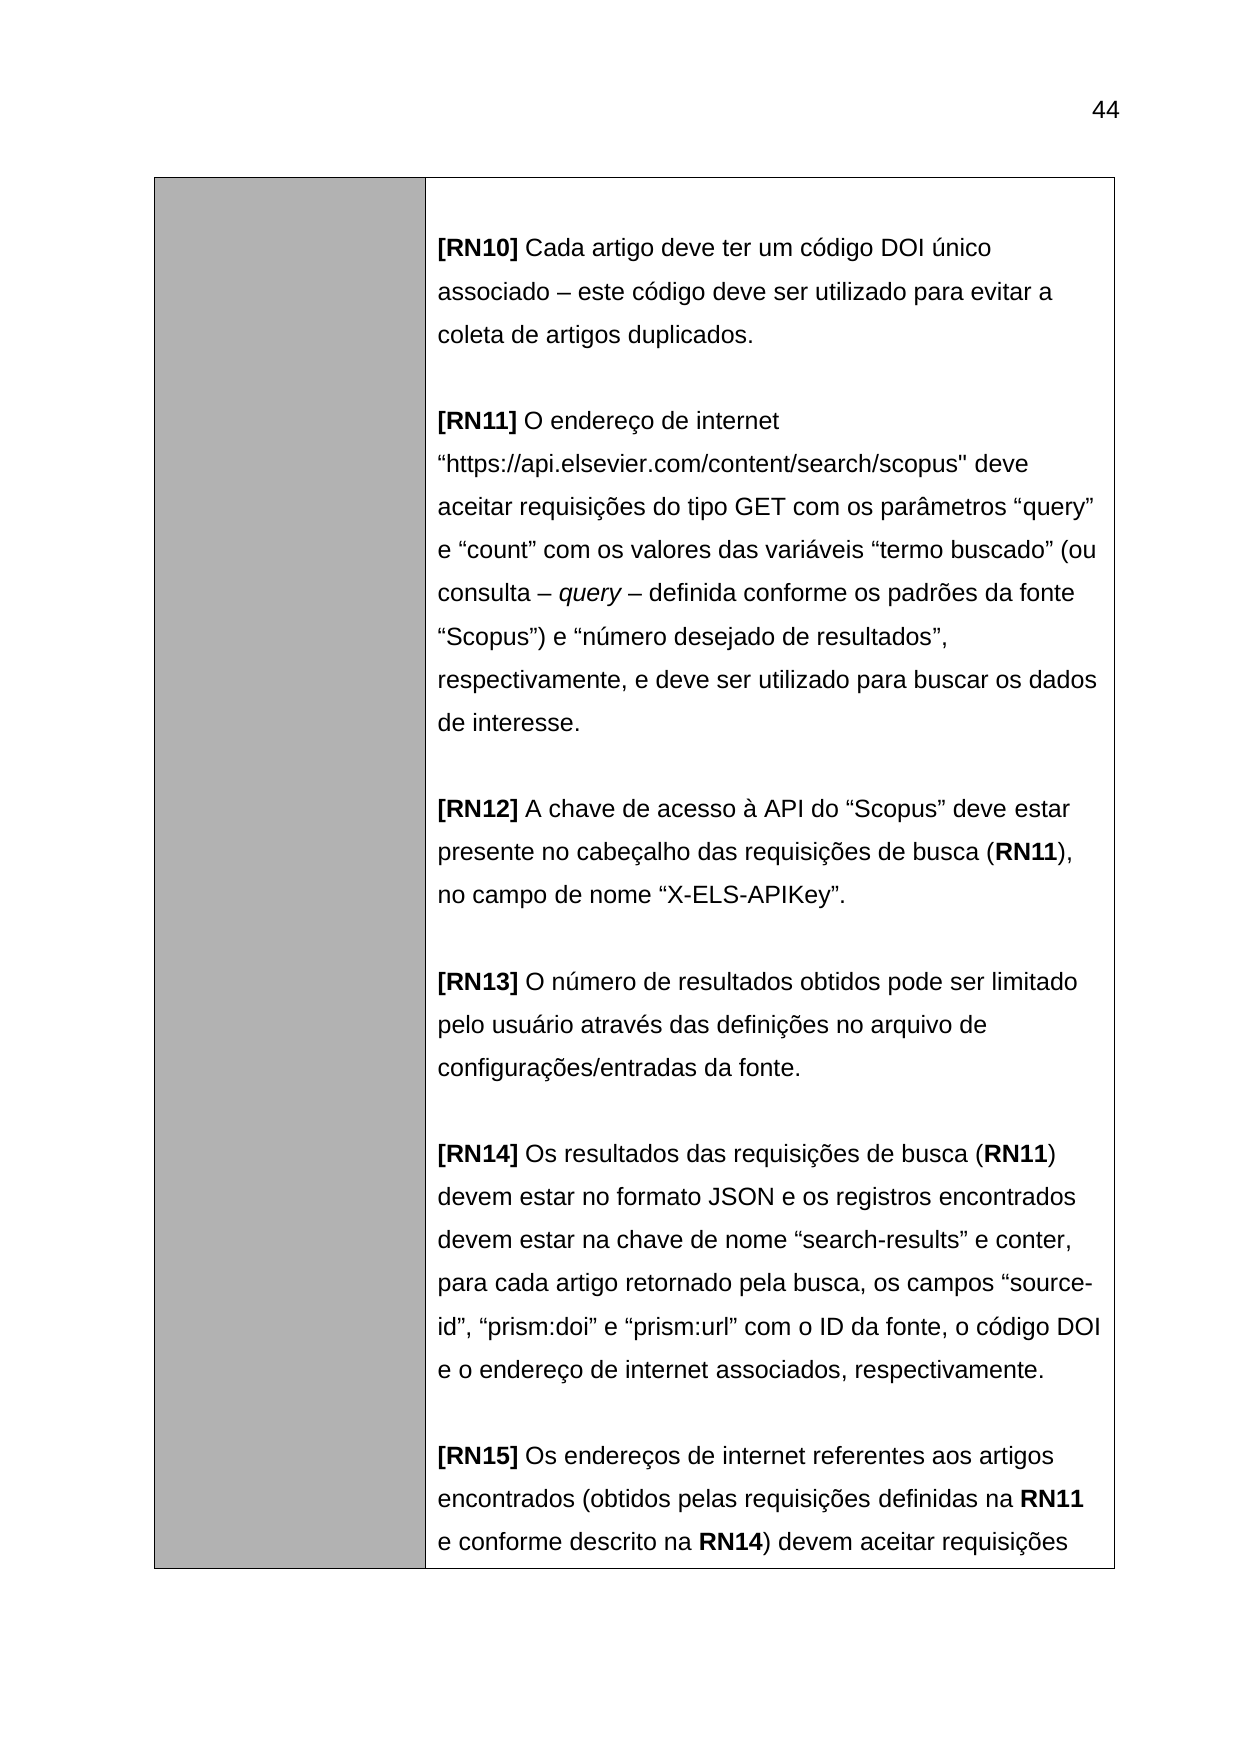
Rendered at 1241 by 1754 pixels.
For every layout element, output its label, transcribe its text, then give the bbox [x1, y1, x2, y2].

table_cell Regras de negócio: [155, 178, 425, 1568]
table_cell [426, 178, 1114, 1568]
